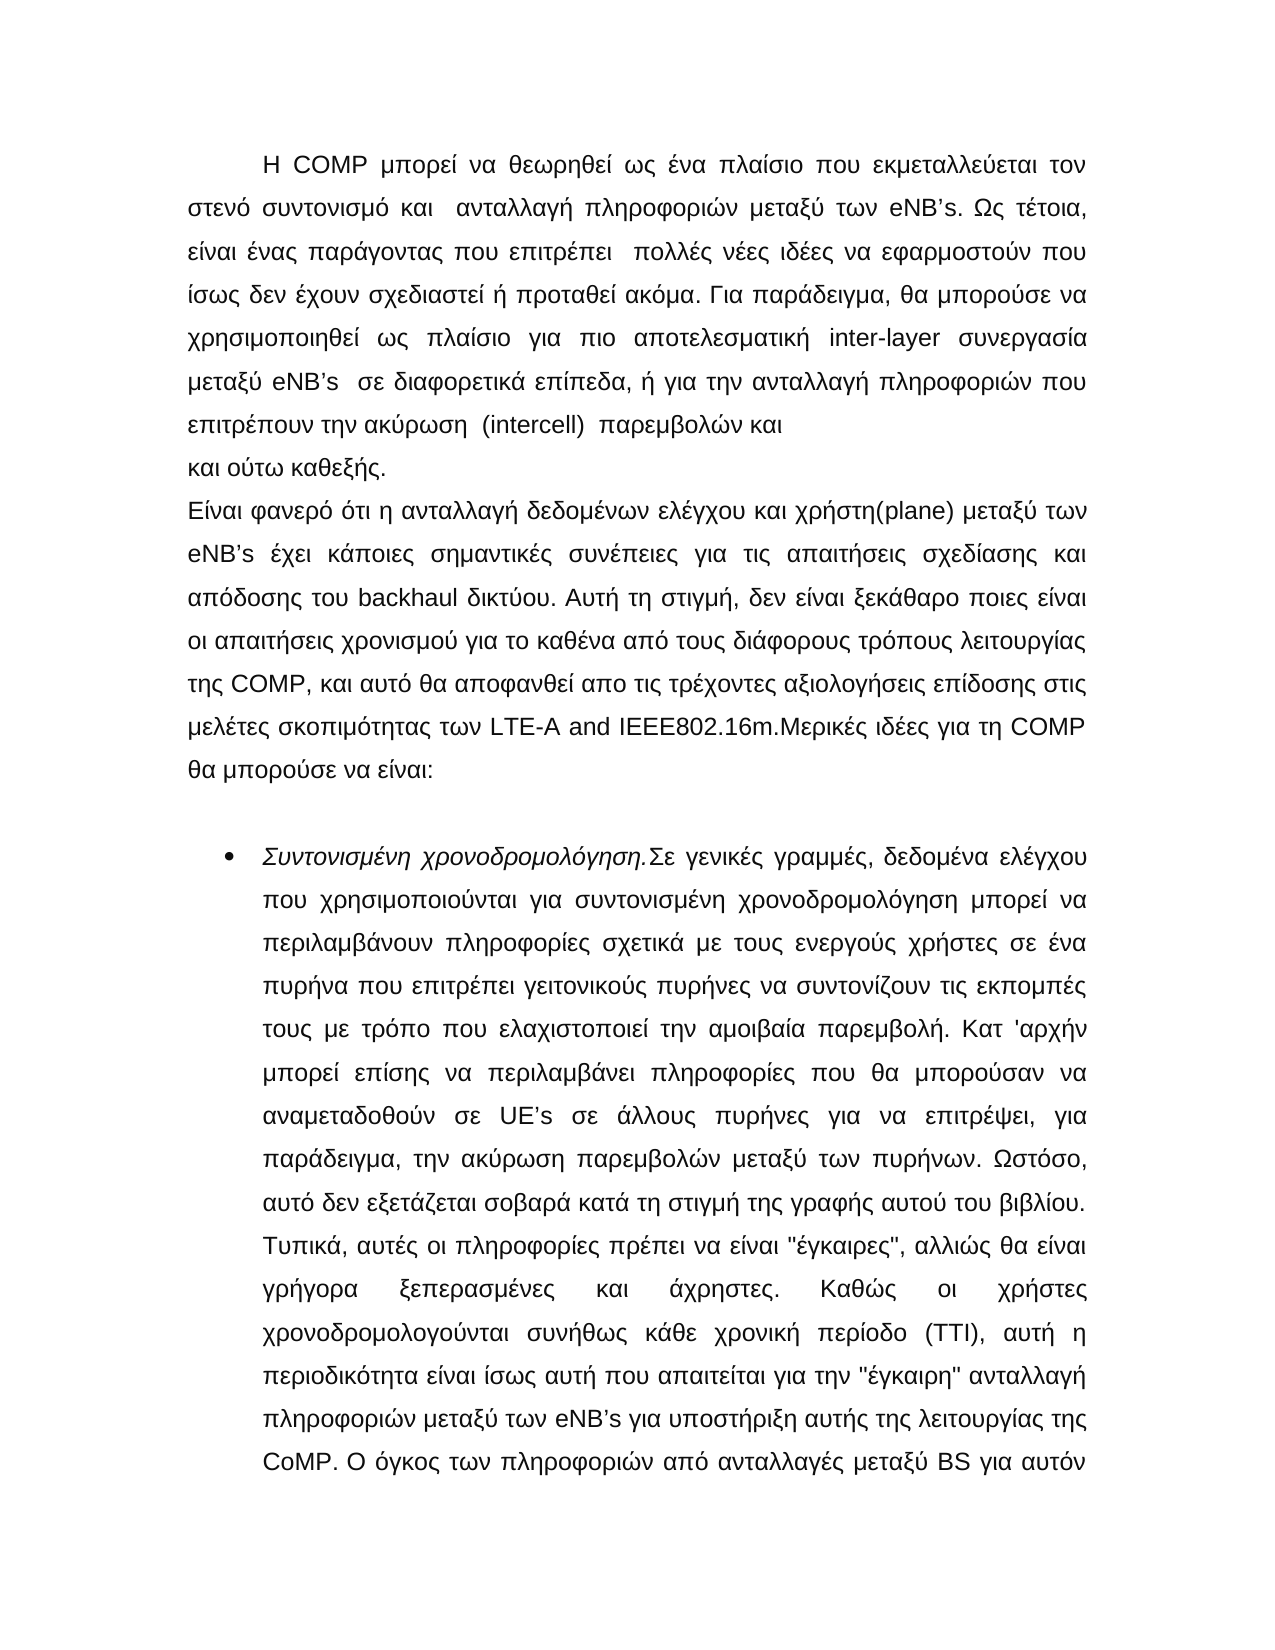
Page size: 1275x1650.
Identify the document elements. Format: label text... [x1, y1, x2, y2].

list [225, 842, 1087, 1476]
text Η COMP μπορεί να θεωρηθεί ως ένα πλαίσιο που εκμεταλλεύεται τον στενό συντονισμό και ανταλλαγή πληροφοριών μεταξύ των eNB’s. Ως τέτοια, είναι ένας παράγοντας που επιτρέπει πολλές νέες ιδέες να εφαρμοστούν που ίσως δεν έχουν σχεδιαστεί ή προταθεί ακόμα. Για παράδειγμα, θα μπορούσε να χρησιμοποιηθεί ως πλαίσιο για πιο αποτελεσματική inter-layer συνεργασία μεταξύ eNB’s σε διαφορετικά επίπεδα, ή για την ανταλλαγή πληροφοριών που επιτρέπουν την ακύρωση (intercell) παρεμβολών και [187, 150, 1087, 439]
text Είναι φανερό ότι η ανταλλαγή δεδομένων ελέγχου και χρήστη(plane) μεταξύ των eNB’s έχει κάποιες σημαντικές συνέπειες για τις απαιτήσεις σχεδίασης και απόδοσης του backhaul δικτύου. Αυτή τη στιγμή, δεν είναι ξεκάθαρο ποιες είναι οι απαιτήσεις χρονισμού για το καθένα από τους διάφορους τρόπους λειτουργίας της COMP, και αυτό θα αποφανθεί απο τις τρέχοντες αξιολογήσεις επίδοσης στις μελέτες σκοπιμότητας των LTE-A and IEEE802.16m.Μερικές ιδέες για τη COMP θα μπορούσε να είναι: [187, 496, 1087, 784]
text και ούτω καθεξής. [187, 453, 1087, 482]
